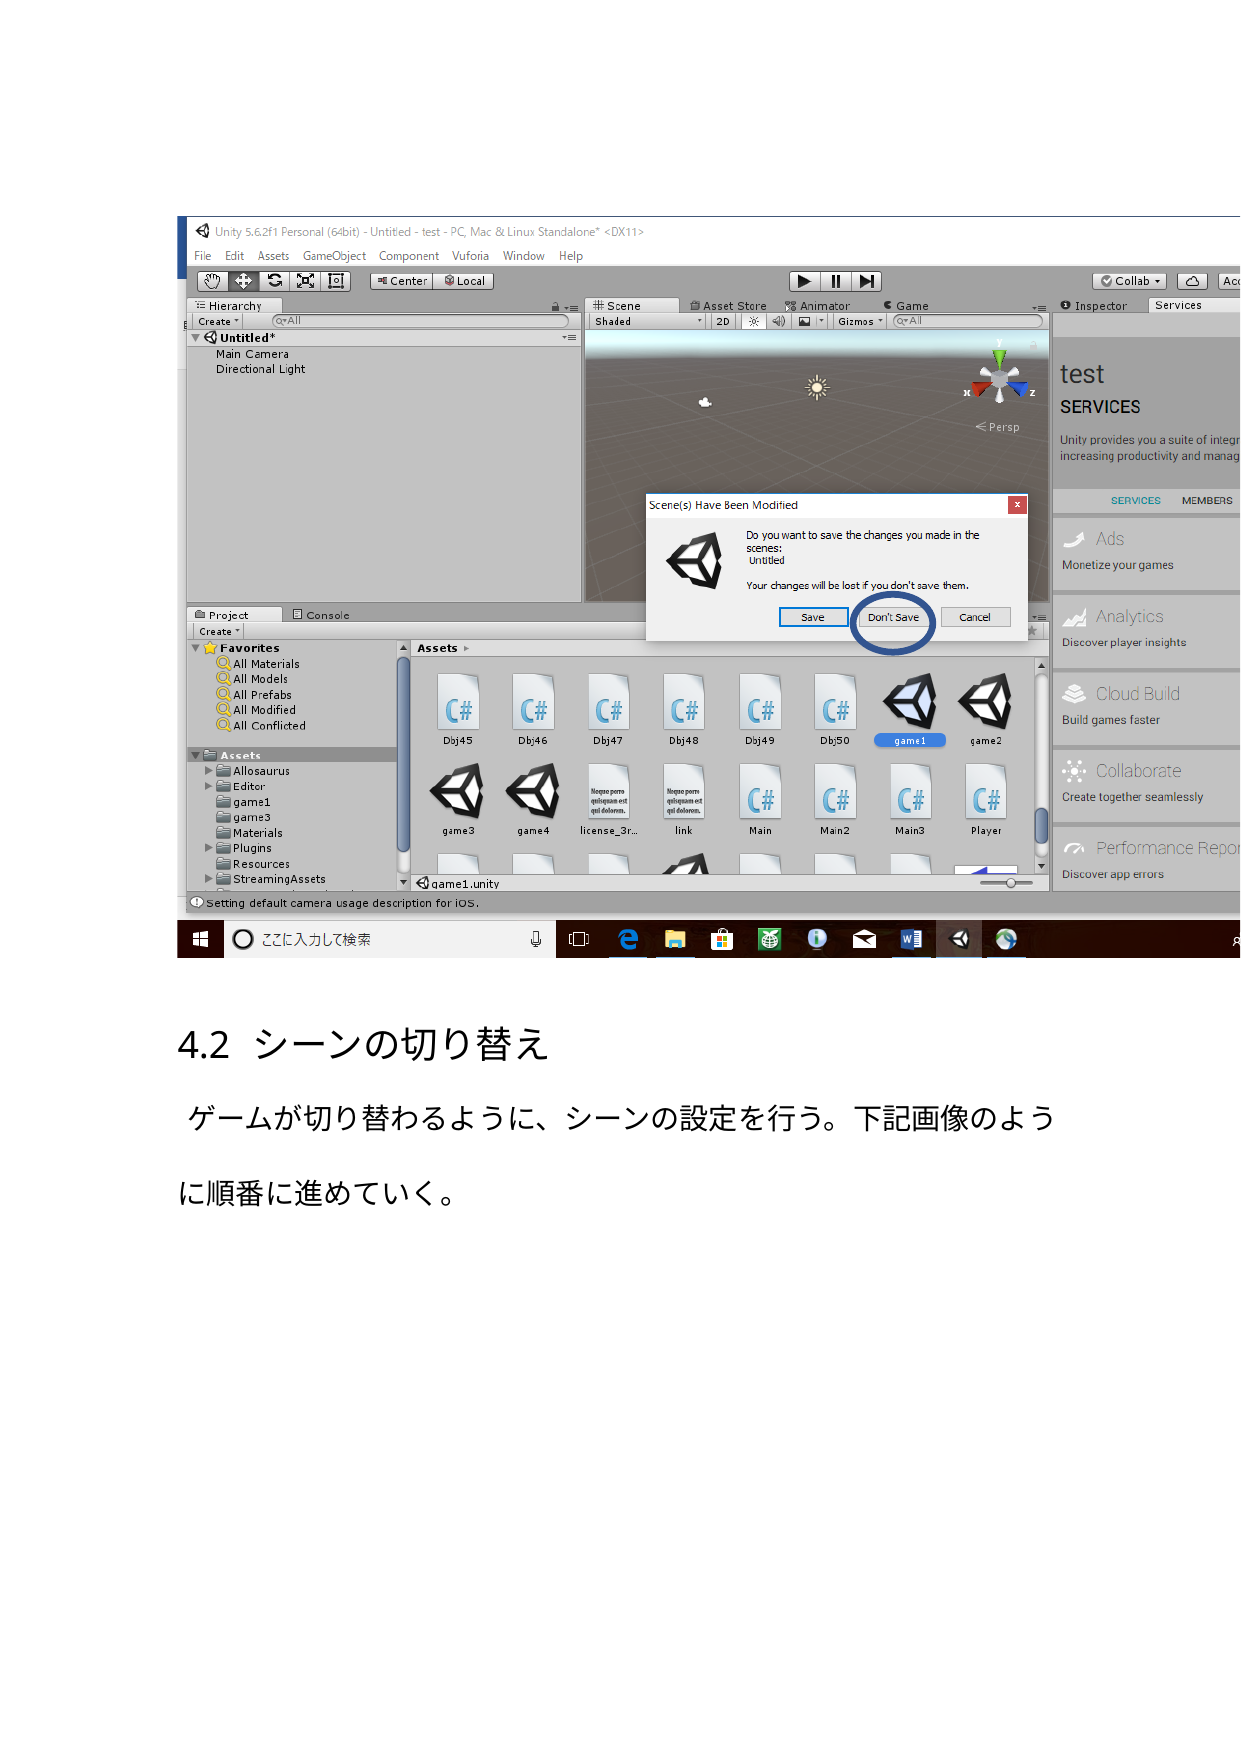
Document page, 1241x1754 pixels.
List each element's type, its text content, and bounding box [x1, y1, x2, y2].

picture [177, 216, 1241, 958]
list シーンの切り替え [177, 1004, 1063, 1079]
text ゲームが切り替わるように、シーンの設定を行う。下記画像のように順番に進めていく。 [177, 1079, 1063, 1229]
